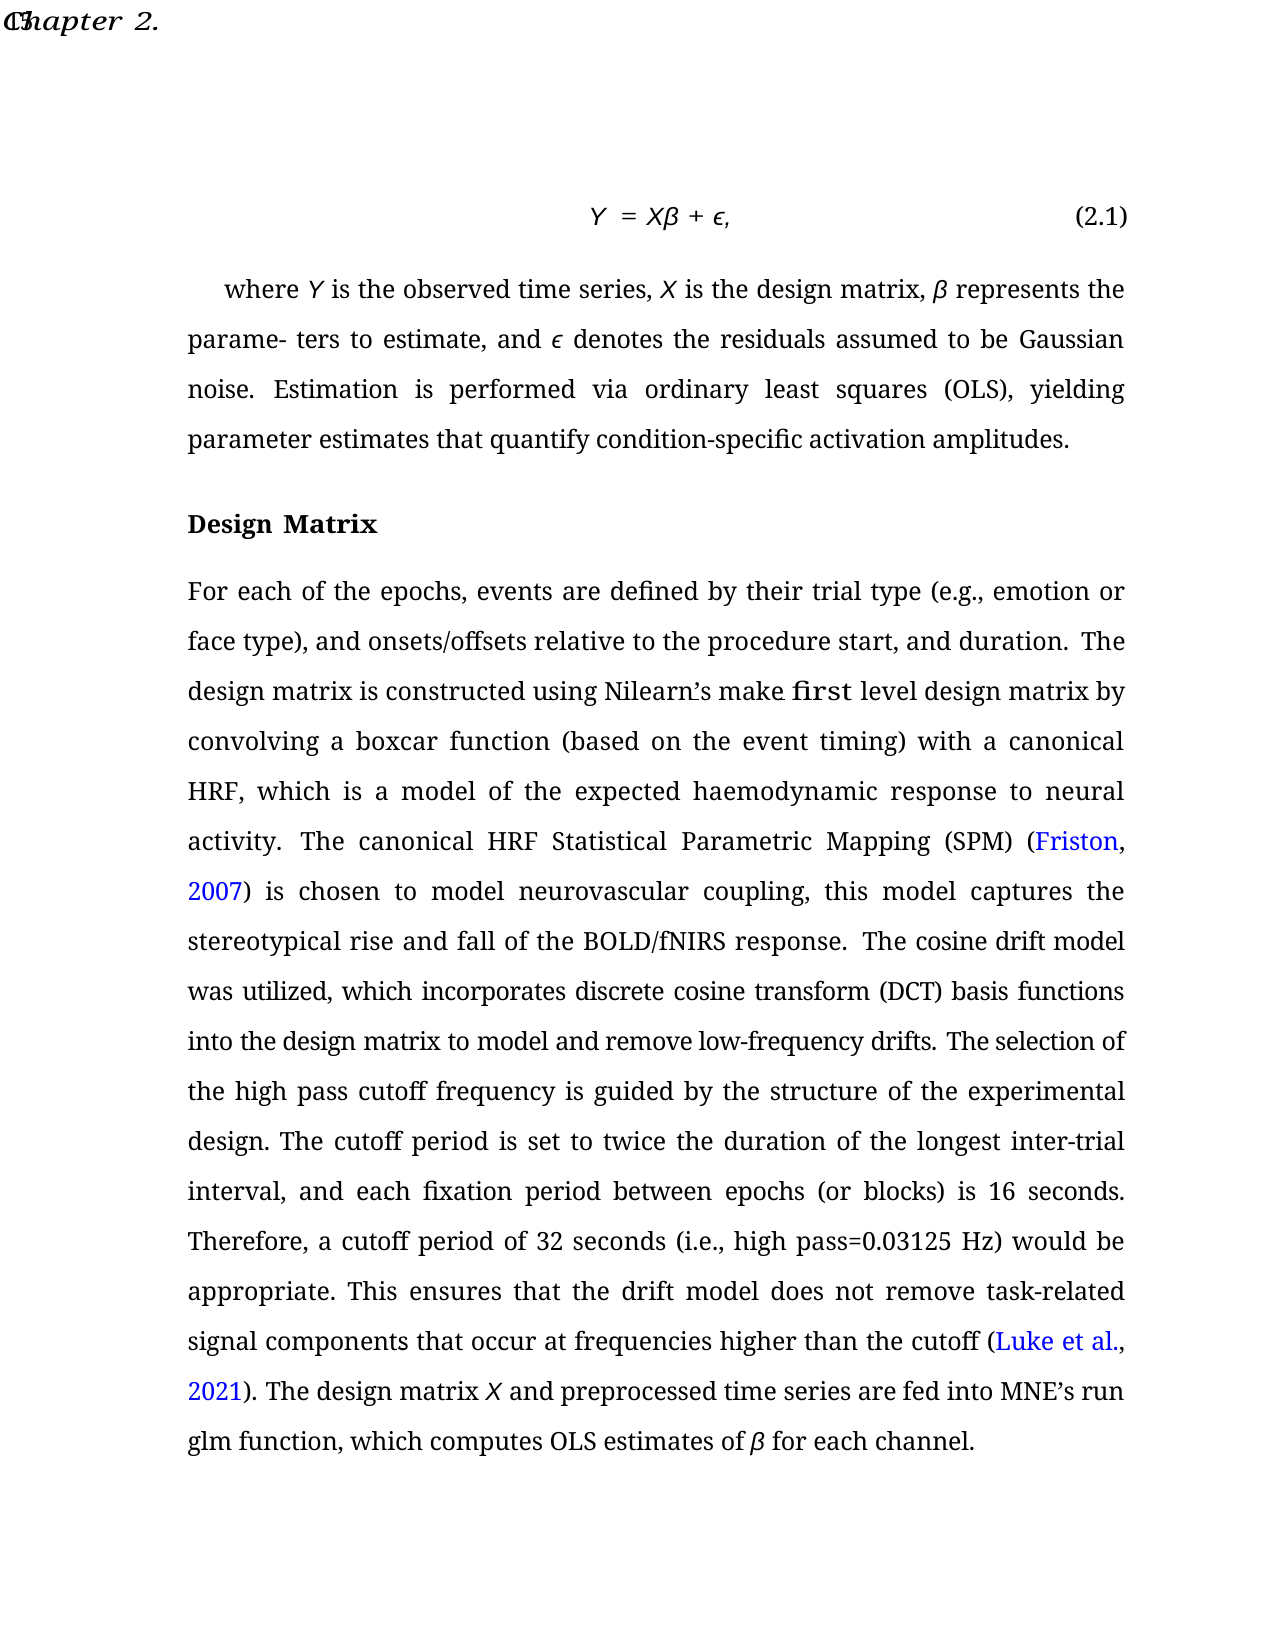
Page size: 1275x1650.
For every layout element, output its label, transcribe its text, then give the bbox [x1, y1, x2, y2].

text Y = Xβ + ϵ, (2.1) [588, 198, 1156, 232]
subtitle Design Matrix [187, 507, 1156, 541]
text where Y is the observed time series, X is the design matrix, β represents the parame- ters to estimate, and ϵ denotes the residuals assumed to be Gaussian noise. Estimation is performed via ordinary least squares (OLS), yielding parameter estimates that quantify condition-specific activation amplitudes. [187, 271, 1125, 455]
text For each of the epochs, events are defined by their trial type (e.g., emotion or face type), and onsets/offsets relative to the procedure start, and duration. The design matrix is constructed using Nilearn’s make first level design matrix by convolving a boxcar function (based on the event timing) with a canonical HRF, which is a model of the expected haemodynamic response to neural activity. The canonical HRF Statistical Parametric Mapping (SPM) (Friston, 2007) is chosen to model neurovascular coupling, this model captures the stereotypical rise and fall of the BOLD/fNIRS response. The cosine drift model was utilized, which incorporates discrete cosine transform (DCT) basis functions into the design matrix to model and remove low-frequency drifts. The selection of the high pass cutoff frequency is guided by the structure of the experimental design. The cutoff period is set to twice the duration of the longest inter-trial interval, and each fixation period between epochs (or blocks) is 16 seconds. Therefore, a cutoff period of 32 seconds (i.e., high pass=0.03125 Hz) would be appropriate. This ensures that the drift model does not remove task-related signal components that occur at frequencies higher than the cutoff (Luke et al., 2021). The design matrix X and preprocessed time series are fed into MNE’s run glm function, which computes OLS estimates of β for each channel. [187, 573, 1125, 1457]
